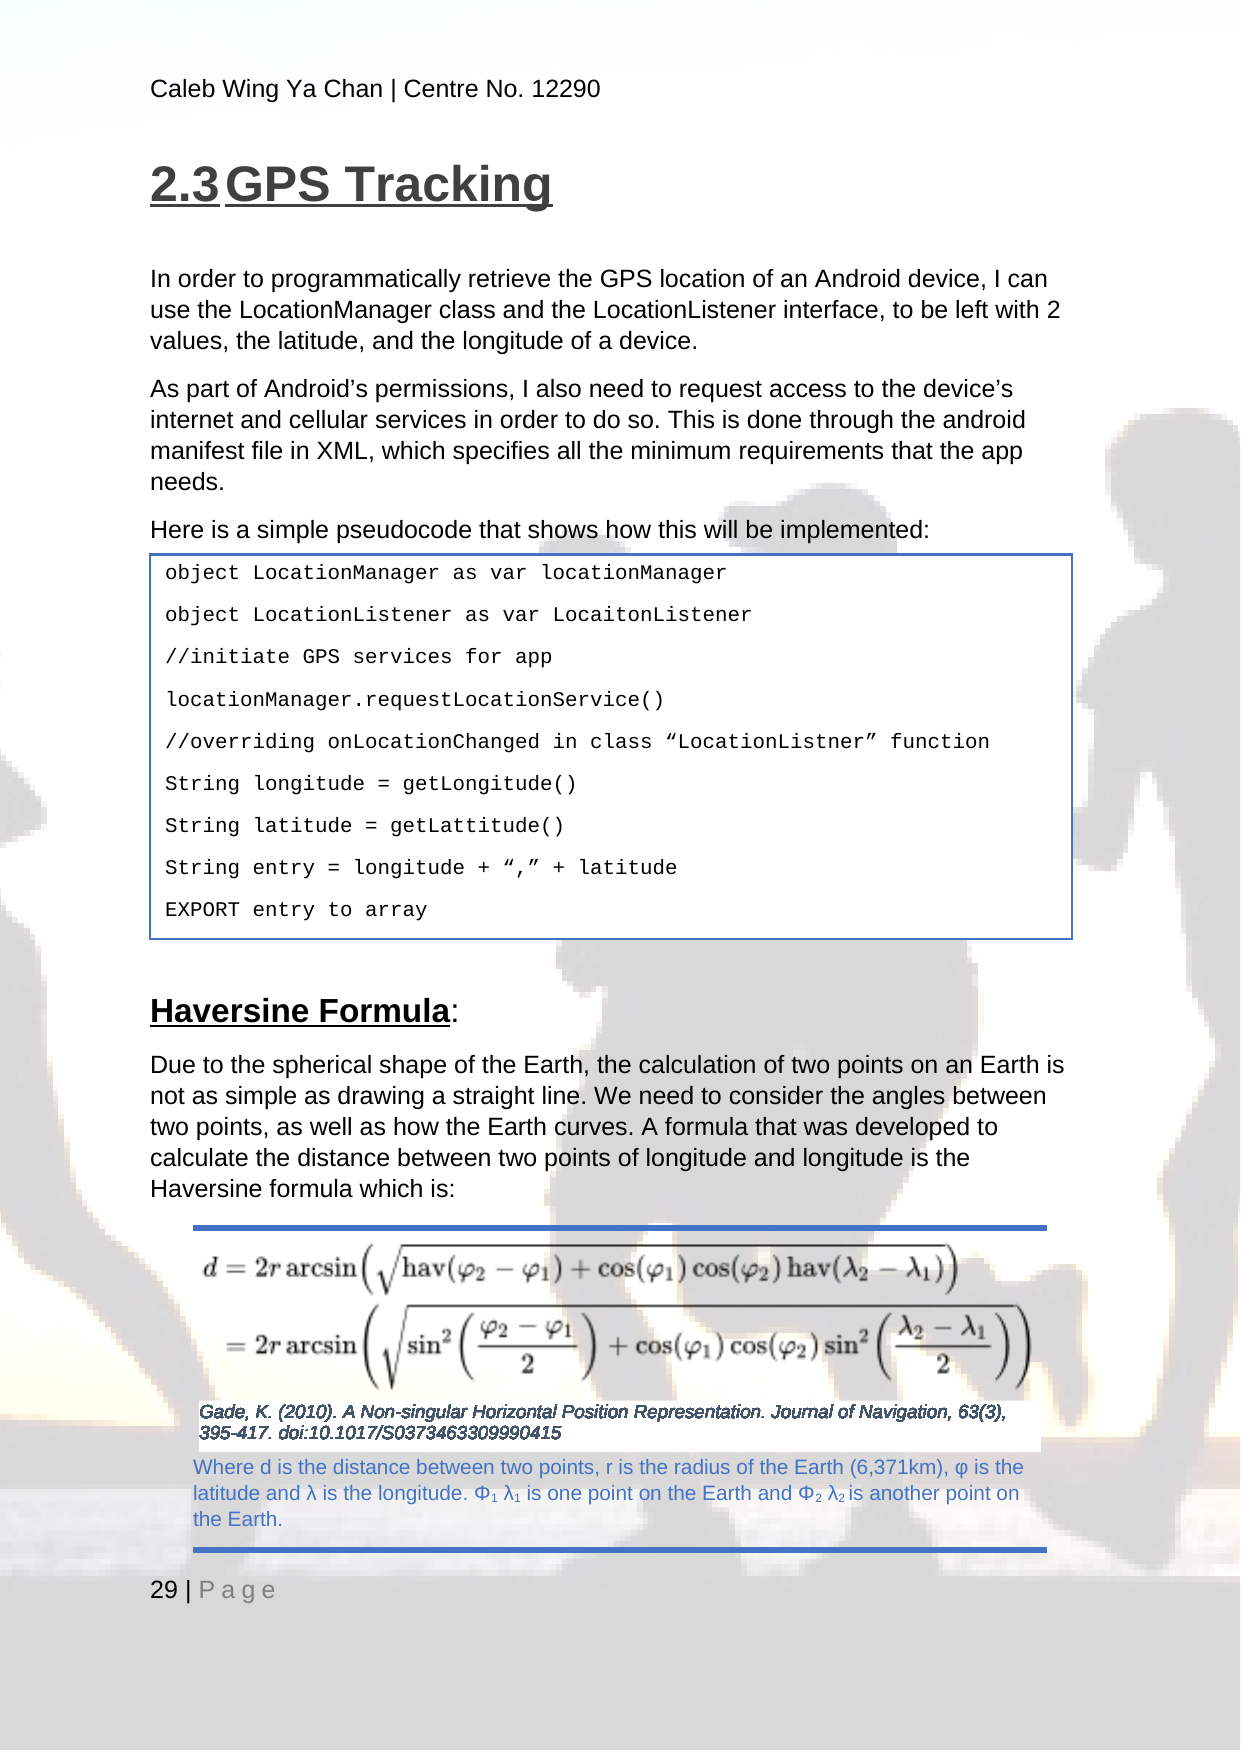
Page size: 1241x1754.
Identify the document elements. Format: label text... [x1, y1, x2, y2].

text In order to programmatically retrieve the GPS location of an Android device, I can use the LocationManager class and the LocationListener interface, to be left with 2 values, the latitude, and the longitude of a device. [150, 264, 1090, 355]
text As part of Android’s permissions, I also need to request access to the device’s internet and cellular services in order to do so. This is done through the android manifest file in XML, which specifies all the minimum requirements that the app needs. [150, 374, 1090, 496]
subtitle GPS Tracking [150, 154, 1090, 212]
text Here is a simple pseudocode that shows how this will be implemented: [150, 515, 1090, 543]
text Haversine Formula: [150, 992, 1090, 1030]
picture [199, 1241, 1042, 1392]
text Due to the spherical shape of the Earth, the calculation of two points on an Earth is not as simple as drawing a straight line. We need to consider the angles between two points, as well as how the Earth curves. A formula that was developed to calculate the distance between two points of longitude and longitude is the Haversine formula which is: [150, 1050, 1090, 1203]
